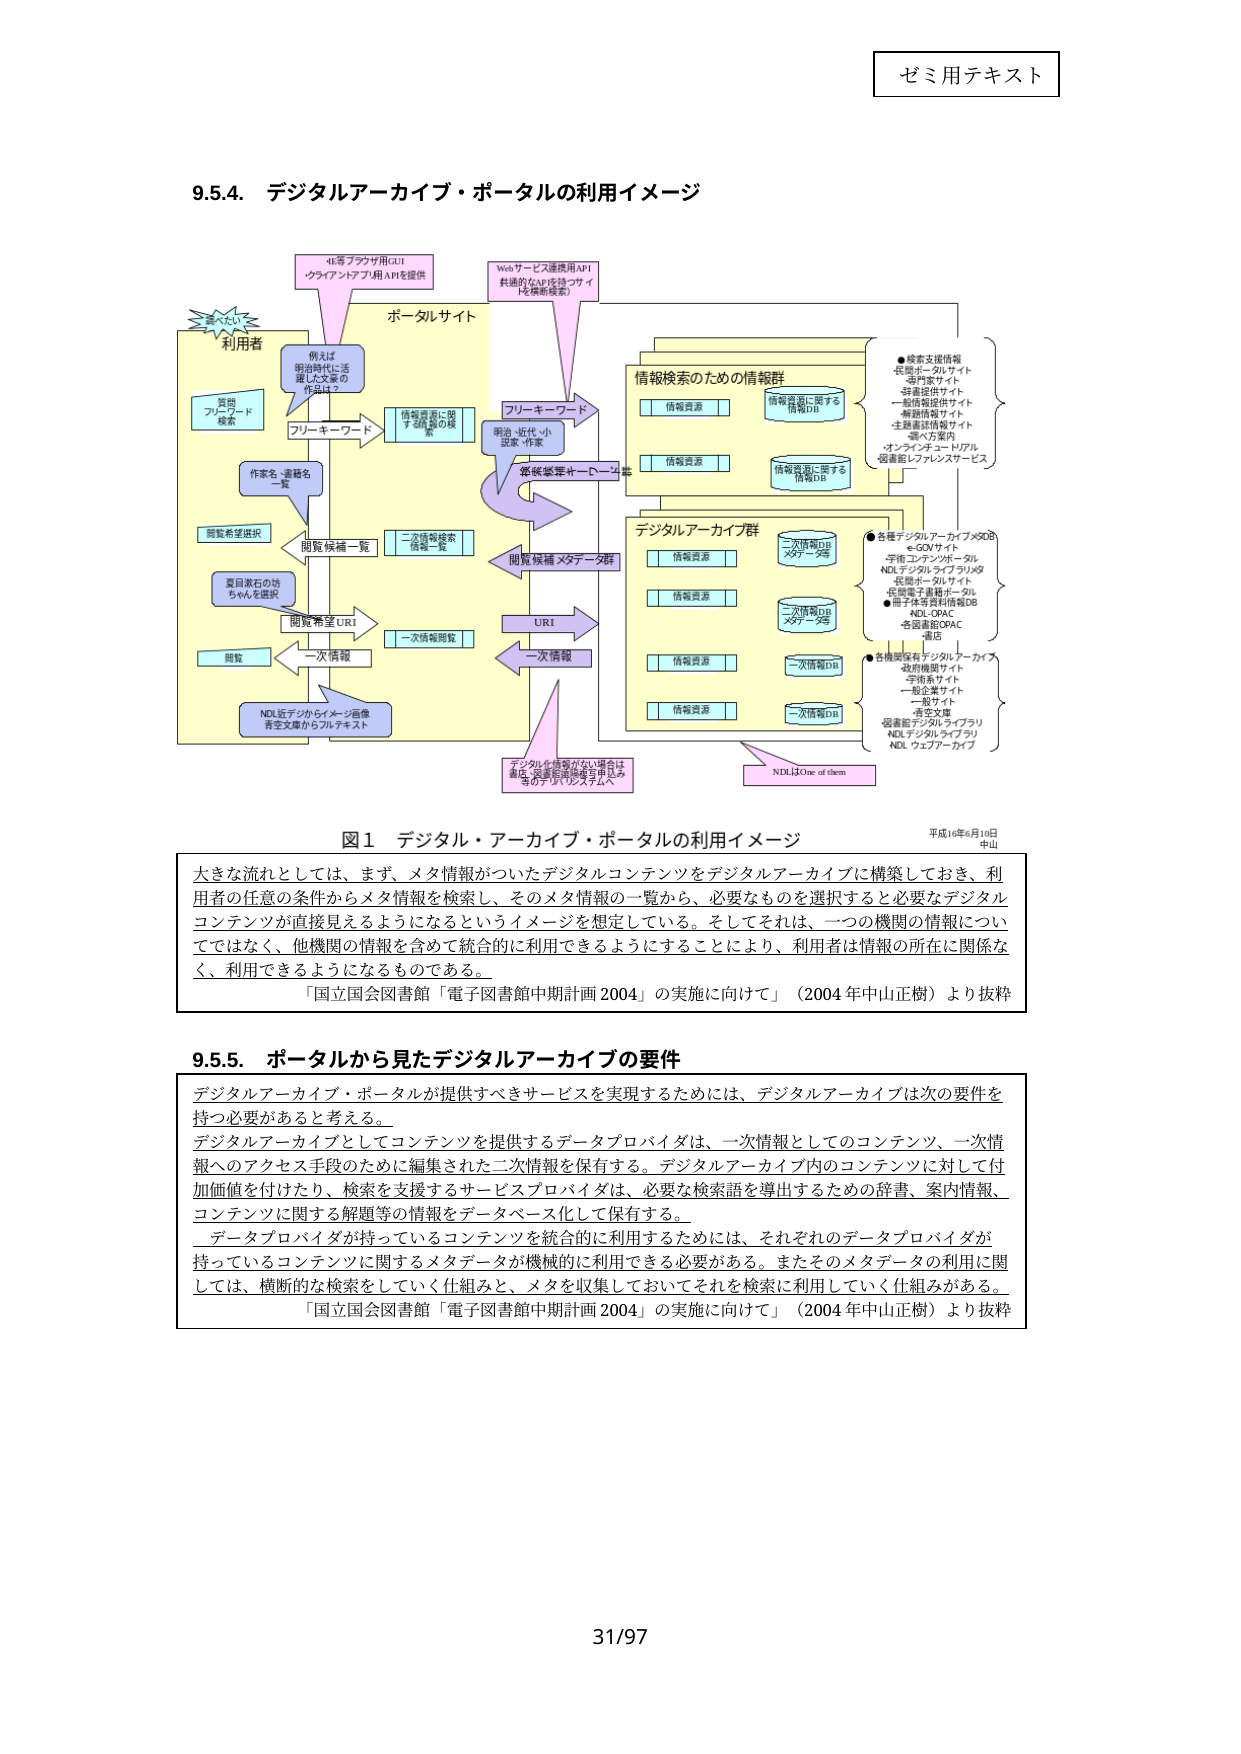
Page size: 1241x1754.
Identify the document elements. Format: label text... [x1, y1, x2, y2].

subtitle デジタルアーカイブ・ポータルの利用イメージ [192, 176, 1063, 206]
subtitle ポータルから見たデジタルアーカイブの要件 [192, 1044, 1063, 1074]
